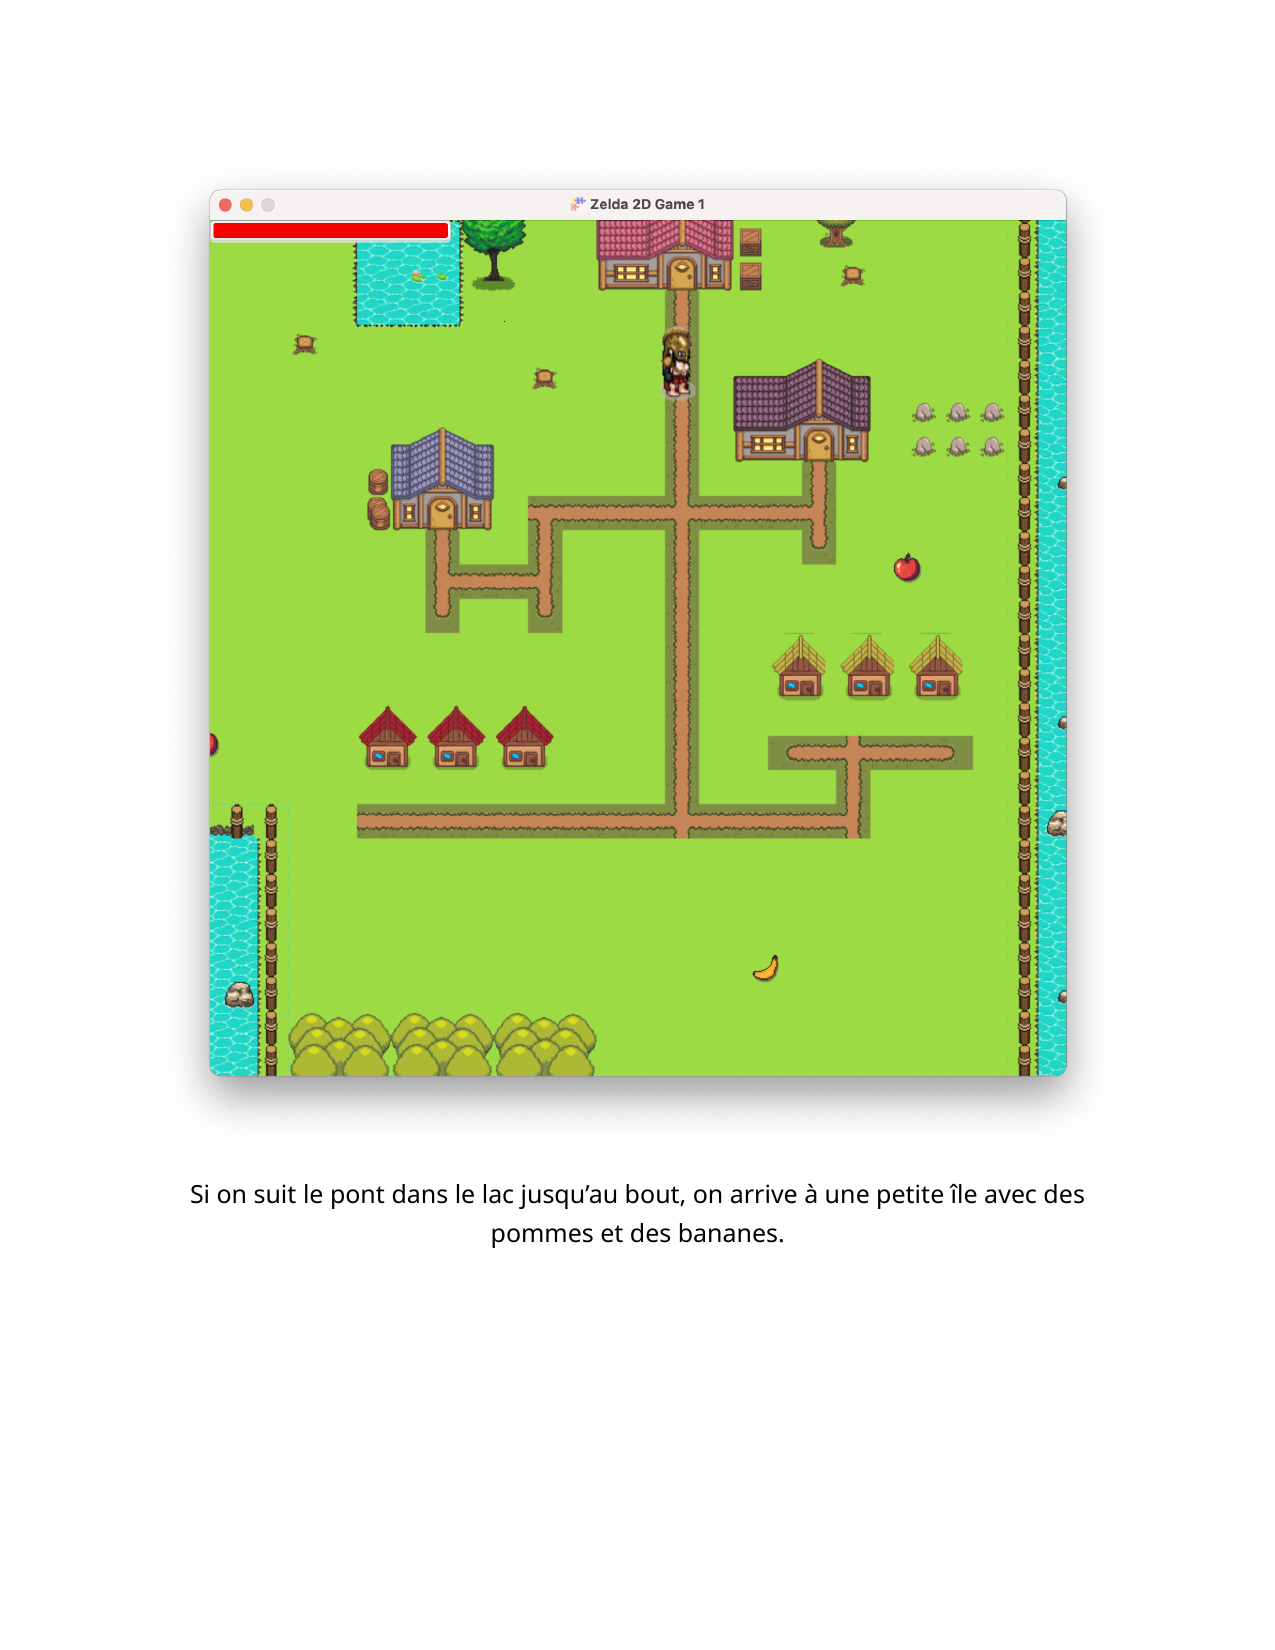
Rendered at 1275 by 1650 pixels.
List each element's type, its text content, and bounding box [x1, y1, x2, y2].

picture [150, 150, 1125, 1155]
text Si on suit le pont dans le lac jusqu’au bout, on arrive à une petite île avec des pommes et des bananes. [150, 1177, 1125, 1250]
